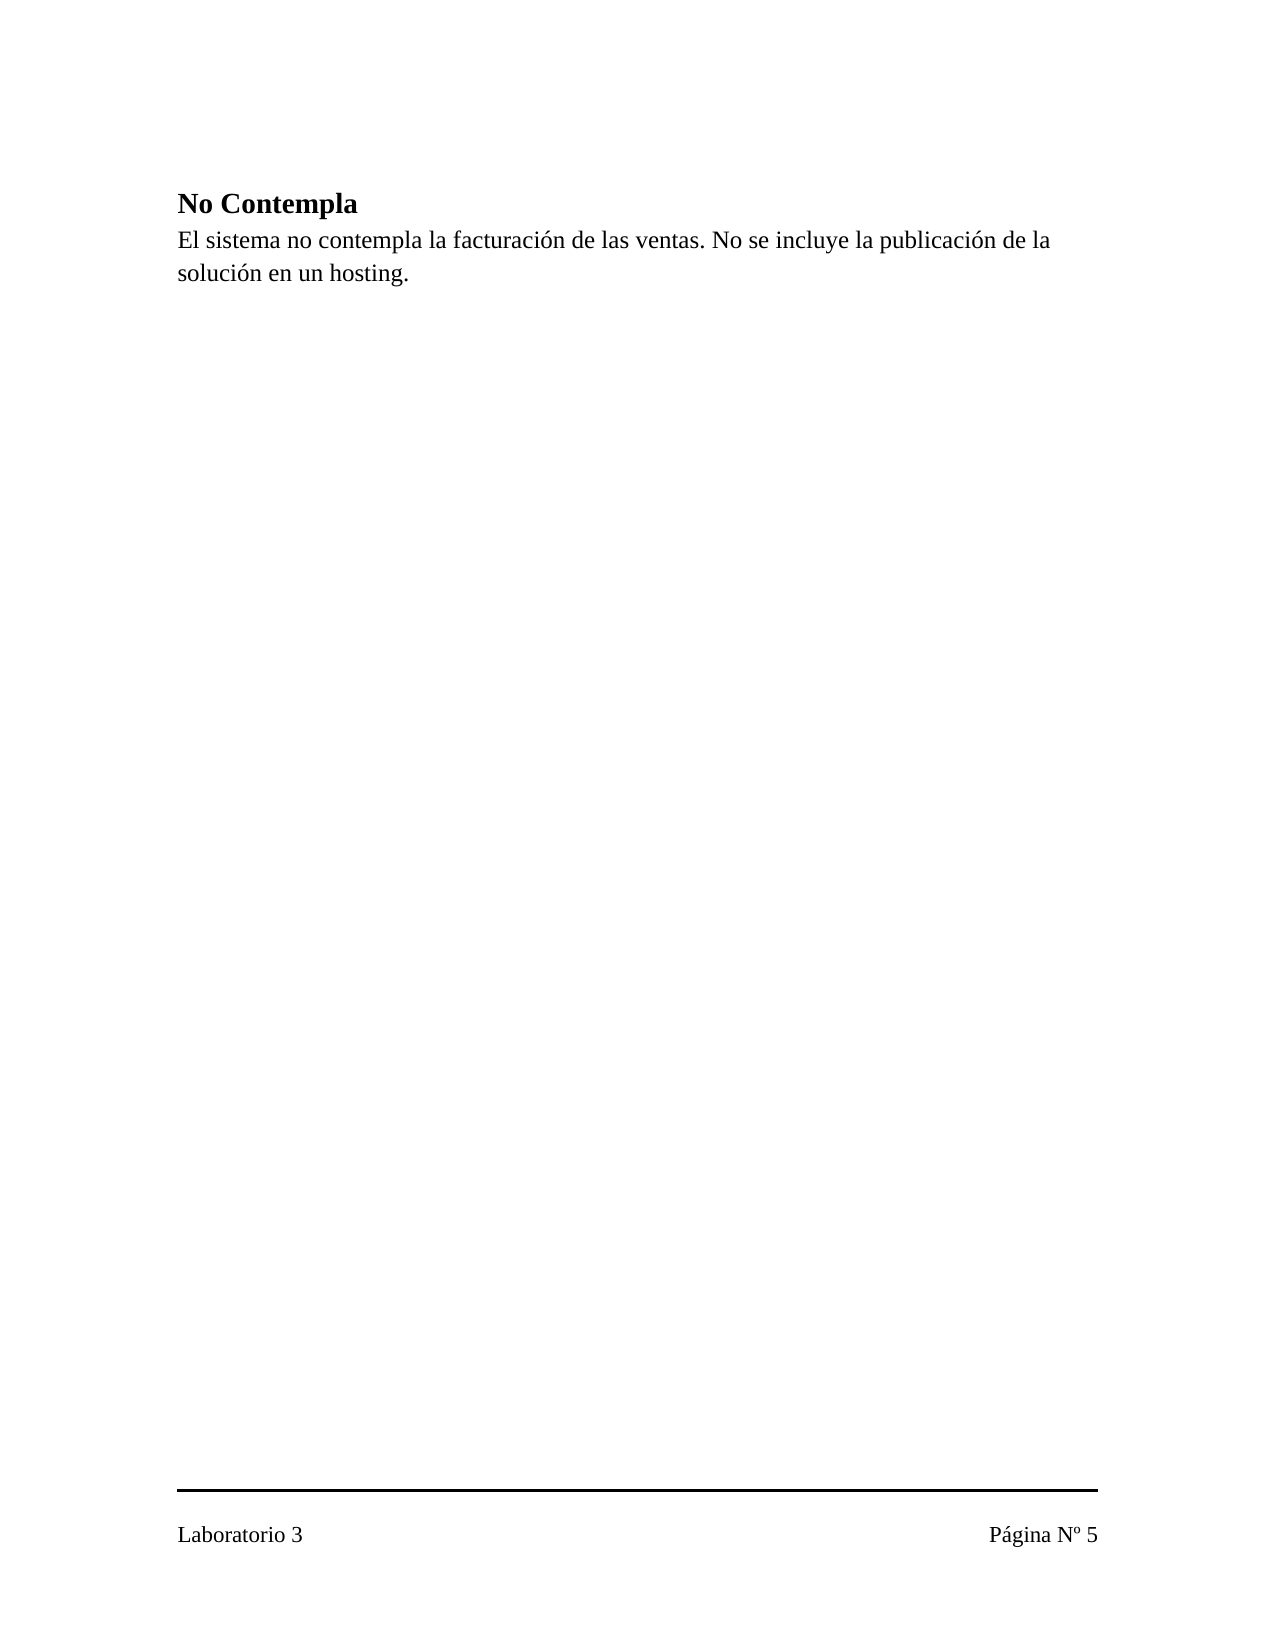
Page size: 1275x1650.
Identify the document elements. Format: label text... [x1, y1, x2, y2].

subtitle No Contempla [177, 186, 1098, 220]
text El sistema no contempla la facturación de las ventas. No se incluye la publicación de la solución en un hosting. [177, 225, 1098, 286]
